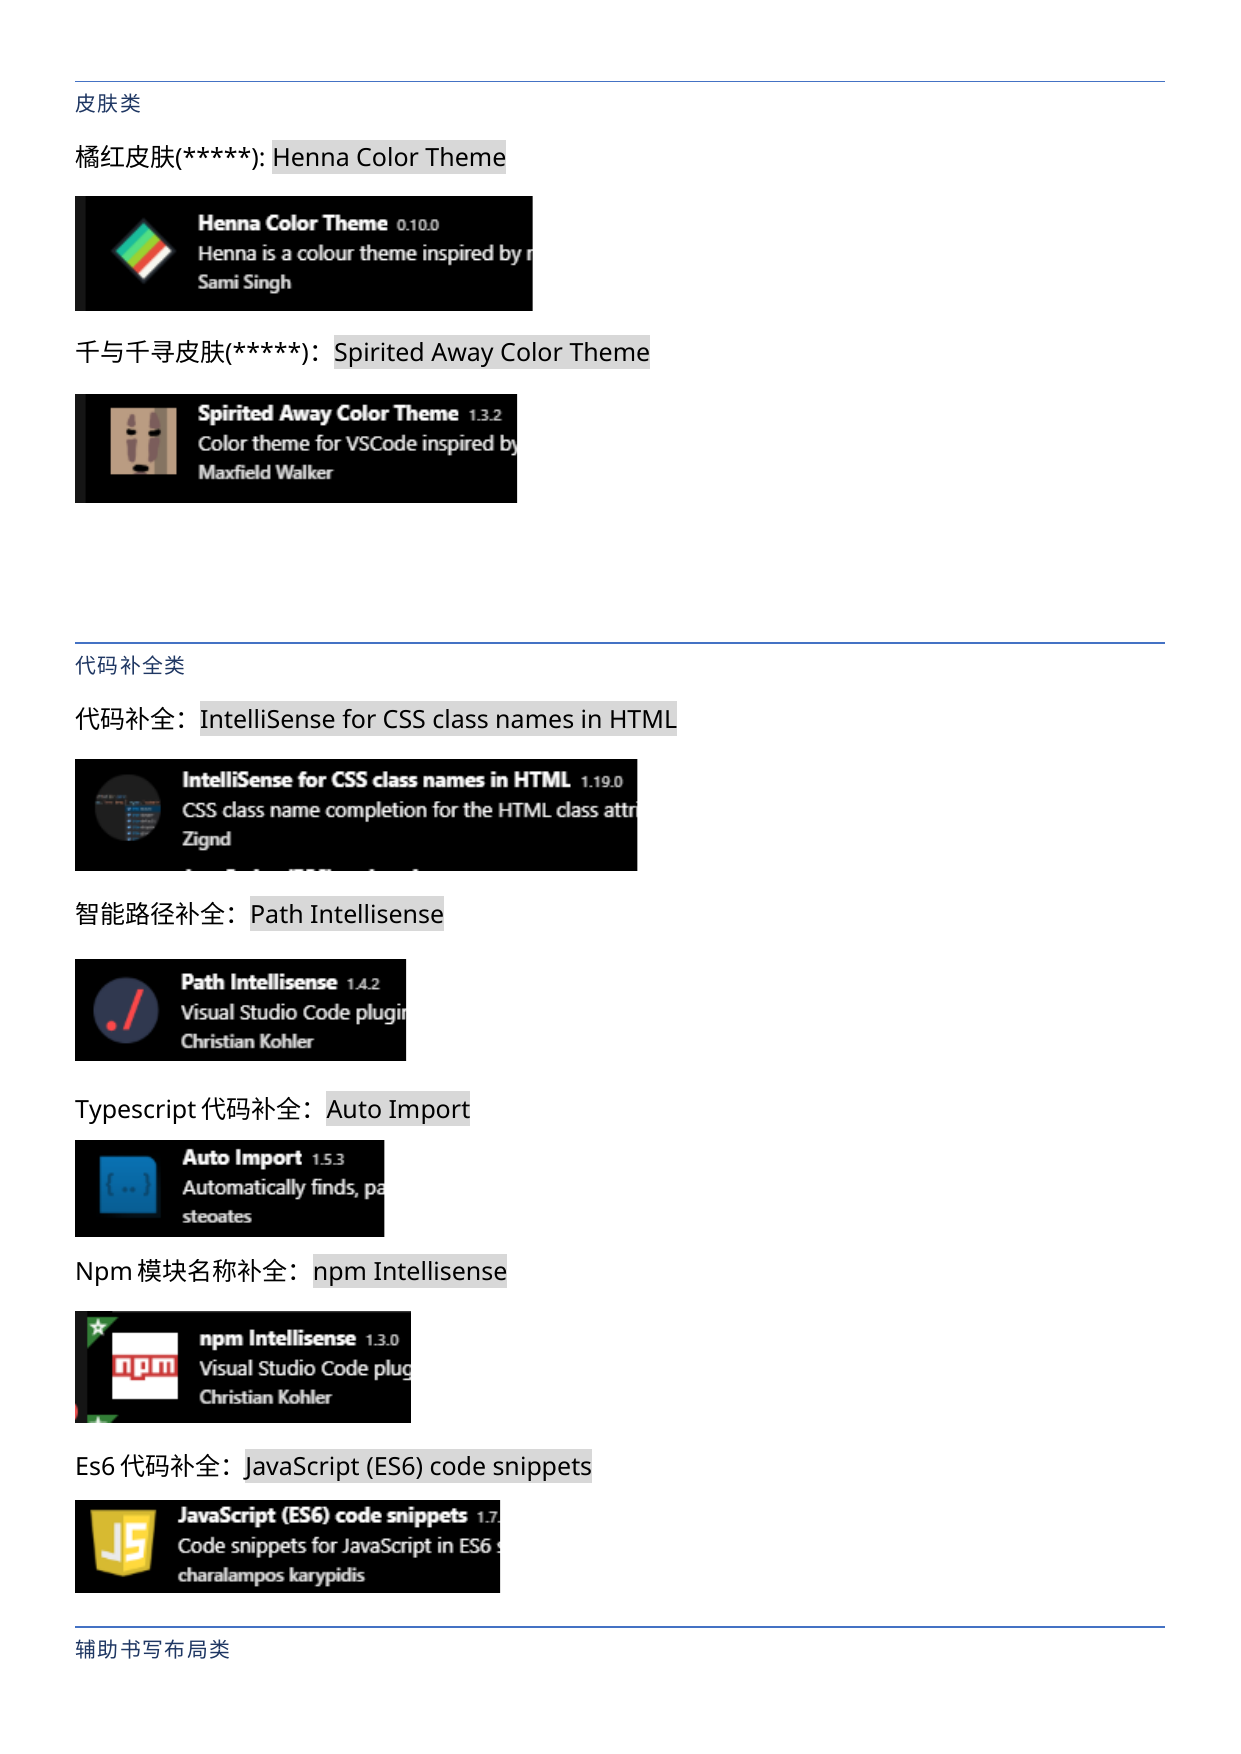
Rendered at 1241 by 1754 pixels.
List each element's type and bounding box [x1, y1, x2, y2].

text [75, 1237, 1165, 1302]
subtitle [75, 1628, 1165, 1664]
picture [75, 1500, 501, 1593]
picture [75, 394, 518, 503]
picture [75, 196, 533, 311]
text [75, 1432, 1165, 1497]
picture [75, 1140, 385, 1237]
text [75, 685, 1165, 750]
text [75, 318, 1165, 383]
picture [75, 959, 407, 1061]
picture [75, 759, 638, 871]
picture [75, 1311, 411, 1423]
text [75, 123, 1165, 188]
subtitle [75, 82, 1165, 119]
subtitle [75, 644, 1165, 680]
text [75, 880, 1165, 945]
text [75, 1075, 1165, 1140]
